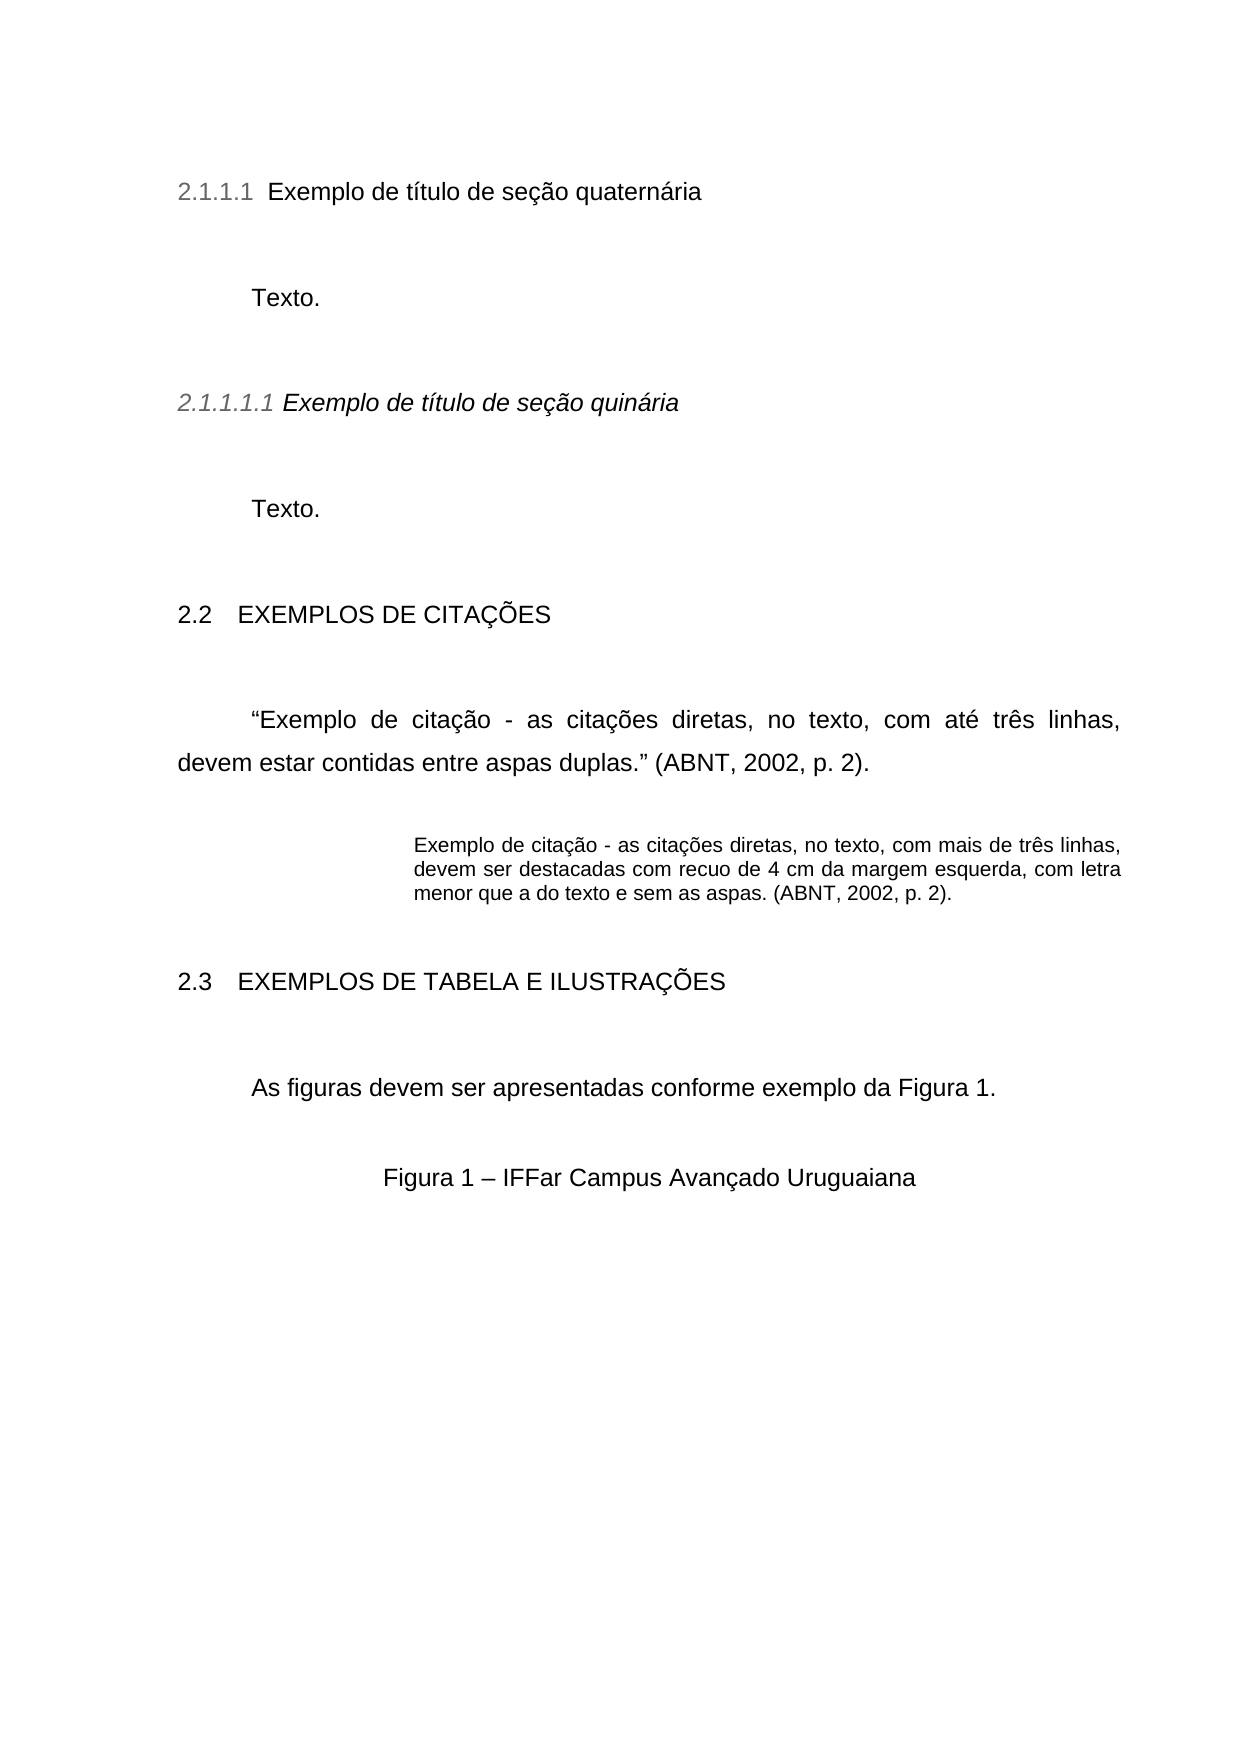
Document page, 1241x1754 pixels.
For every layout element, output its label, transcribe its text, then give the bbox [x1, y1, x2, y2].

text As figuras devem ser apresentadas conforme exemplo da Figura 1. [177, 1073, 1122, 1102]
text Exemplo de citação - as citações diretas, no texto, com mais de três linhas, devem ser destacadas com recuo de 4 cm da margem esquerda, com letra menor que a do texto e sem as aspas. (ABNT, 2002, p. 2). [413, 833, 1122, 905]
text “Exemplo de citação - as citações diretas, no texto, com até três linhas, devem estar contidas entre aspas duplas.” (ABNT, 2002, p. 2). [177, 705, 1122, 777]
subtitle EXEMPLOS DE TABELA E ILUSTRAÇÕES [177, 967, 1122, 996]
subtitle Exemplo de título de seção quinária [177, 388, 1122, 417]
text Texto. [177, 283, 1122, 312]
text Figura 1 ‒ IFFar Campus Avançado Uruguaiana [177, 1163, 1122, 1192]
text Texto. [177, 494, 1122, 523]
subtitle Exemplo de título de seção quaternária [177, 177, 1122, 206]
subtitle EXEMPLOS DE CITAÇÕES [177, 600, 1122, 628]
